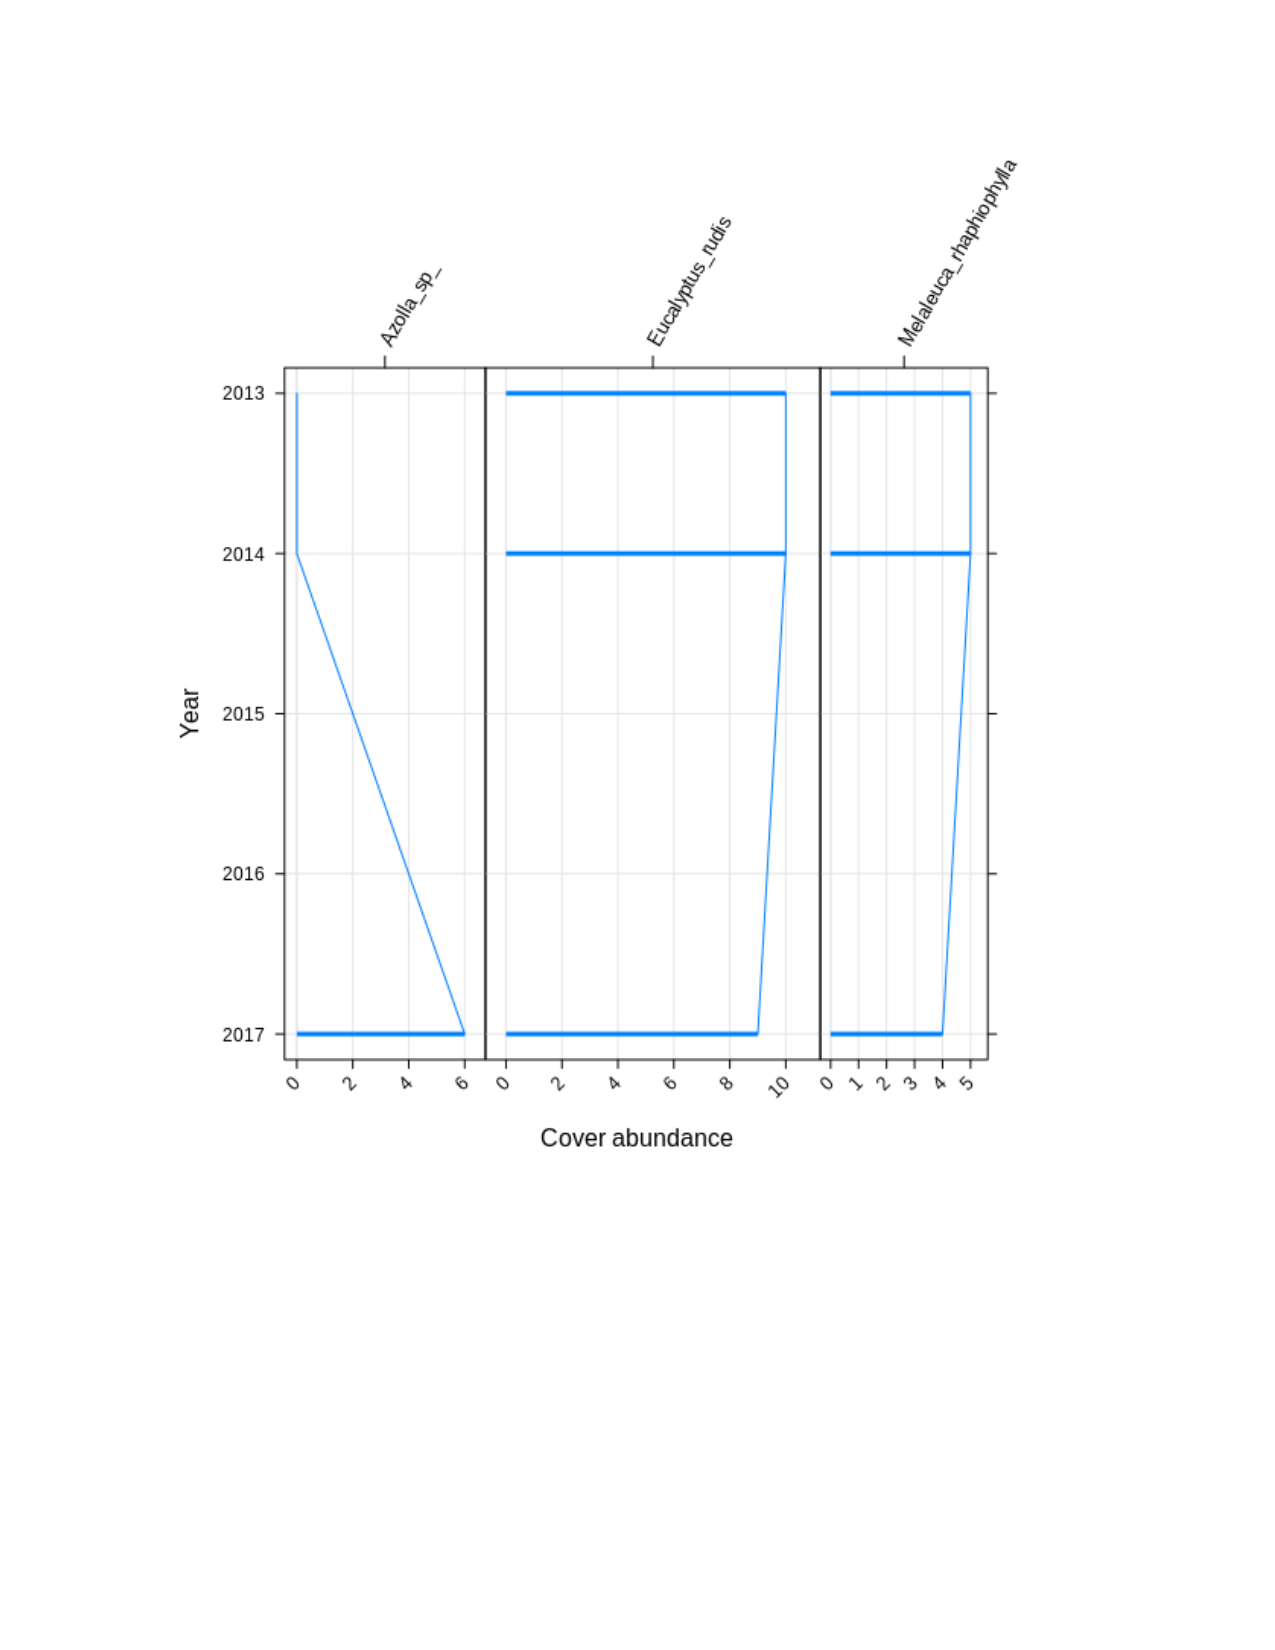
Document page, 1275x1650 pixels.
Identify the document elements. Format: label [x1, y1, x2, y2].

picture [168, 150, 1044, 1171]
